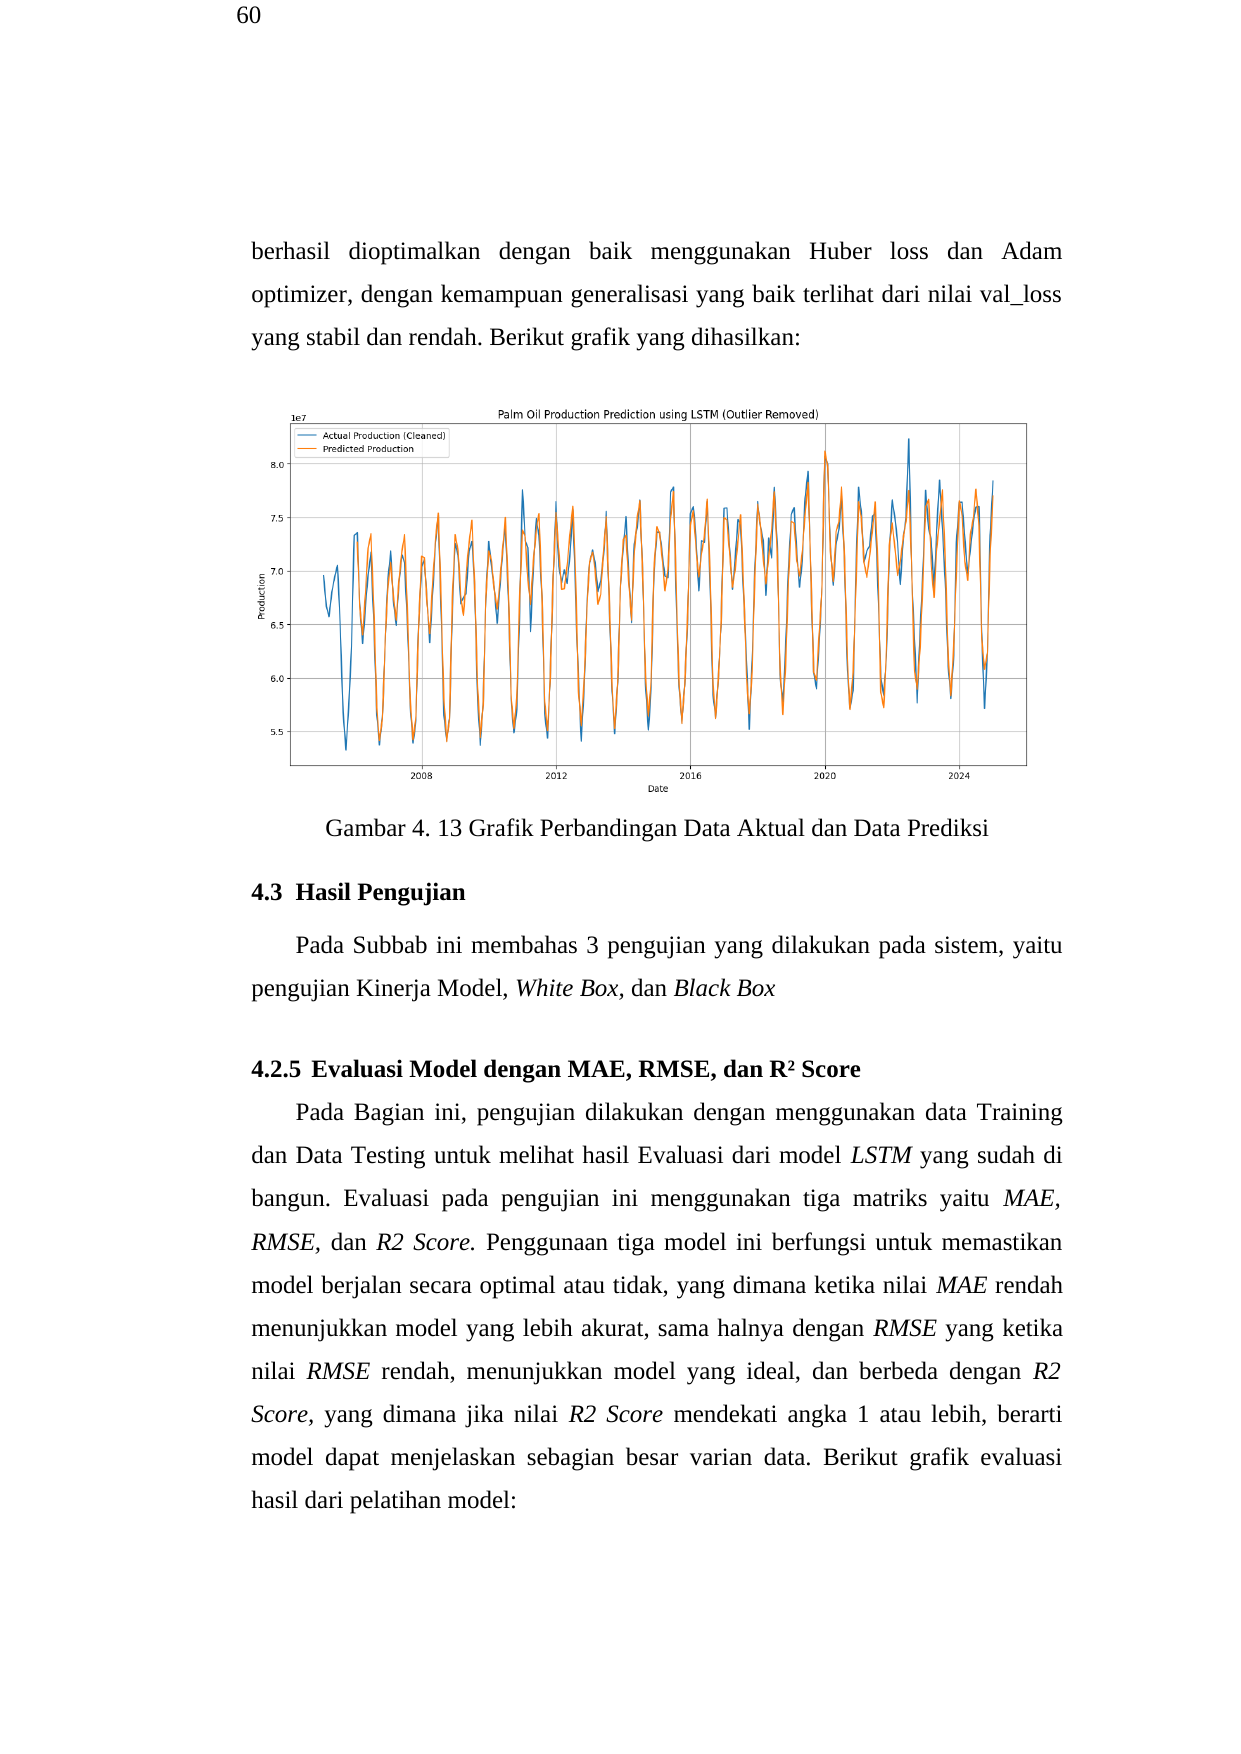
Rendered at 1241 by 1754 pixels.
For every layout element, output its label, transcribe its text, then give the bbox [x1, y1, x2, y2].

text Gambar 4. 13 Grafik Perbandingan Data Aktual dan Data Prediksi [251, 813, 1063, 841]
text Pada Bagian ini, pengujian dilakukan dengan menggunakan data Training dan Data Testing untuk melihat hasil Evaluasi dari model LSTM yang sudah di bangun. Evaluasi pada pengujian ini menggunakan tiga matriks yaitu MAE, RMSE, dan R2 Score. Penggunaan tiga model ini berfungsi untuk memastikan model berjalan secara optimal atau tidak, yang dimana ketika nilai MAE rendah menunjukkan model yang lebih akurat, sama halnya dengan RMSE yang ketika nilai RMSE rendah, menunjukkan model yang ideal, dan berbeda dengan R2 Score, yang dimana jika nilai R2 Score mendekati angka 1 atau lebih, berarti model dapat menjelaskan sebagian besar varian data. Berikut grafik evaluasi hasil dari pelatihan model: [251, 1097, 1063, 1514]
list Evaluasi Model dengan MAE, RMSE, dan R² Score [251, 1054, 1063, 1083]
text Pada Subbab ini membahas 3 pengujian yang dilakukan pada sistem, yaitu pengujian Kinerja Model, White Box, dan Black Box [251, 930, 1063, 1002]
picture [251, 403, 1032, 799]
subtitle Hasil Pengujian [251, 877, 1063, 905]
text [251, 236, 1063, 351]
